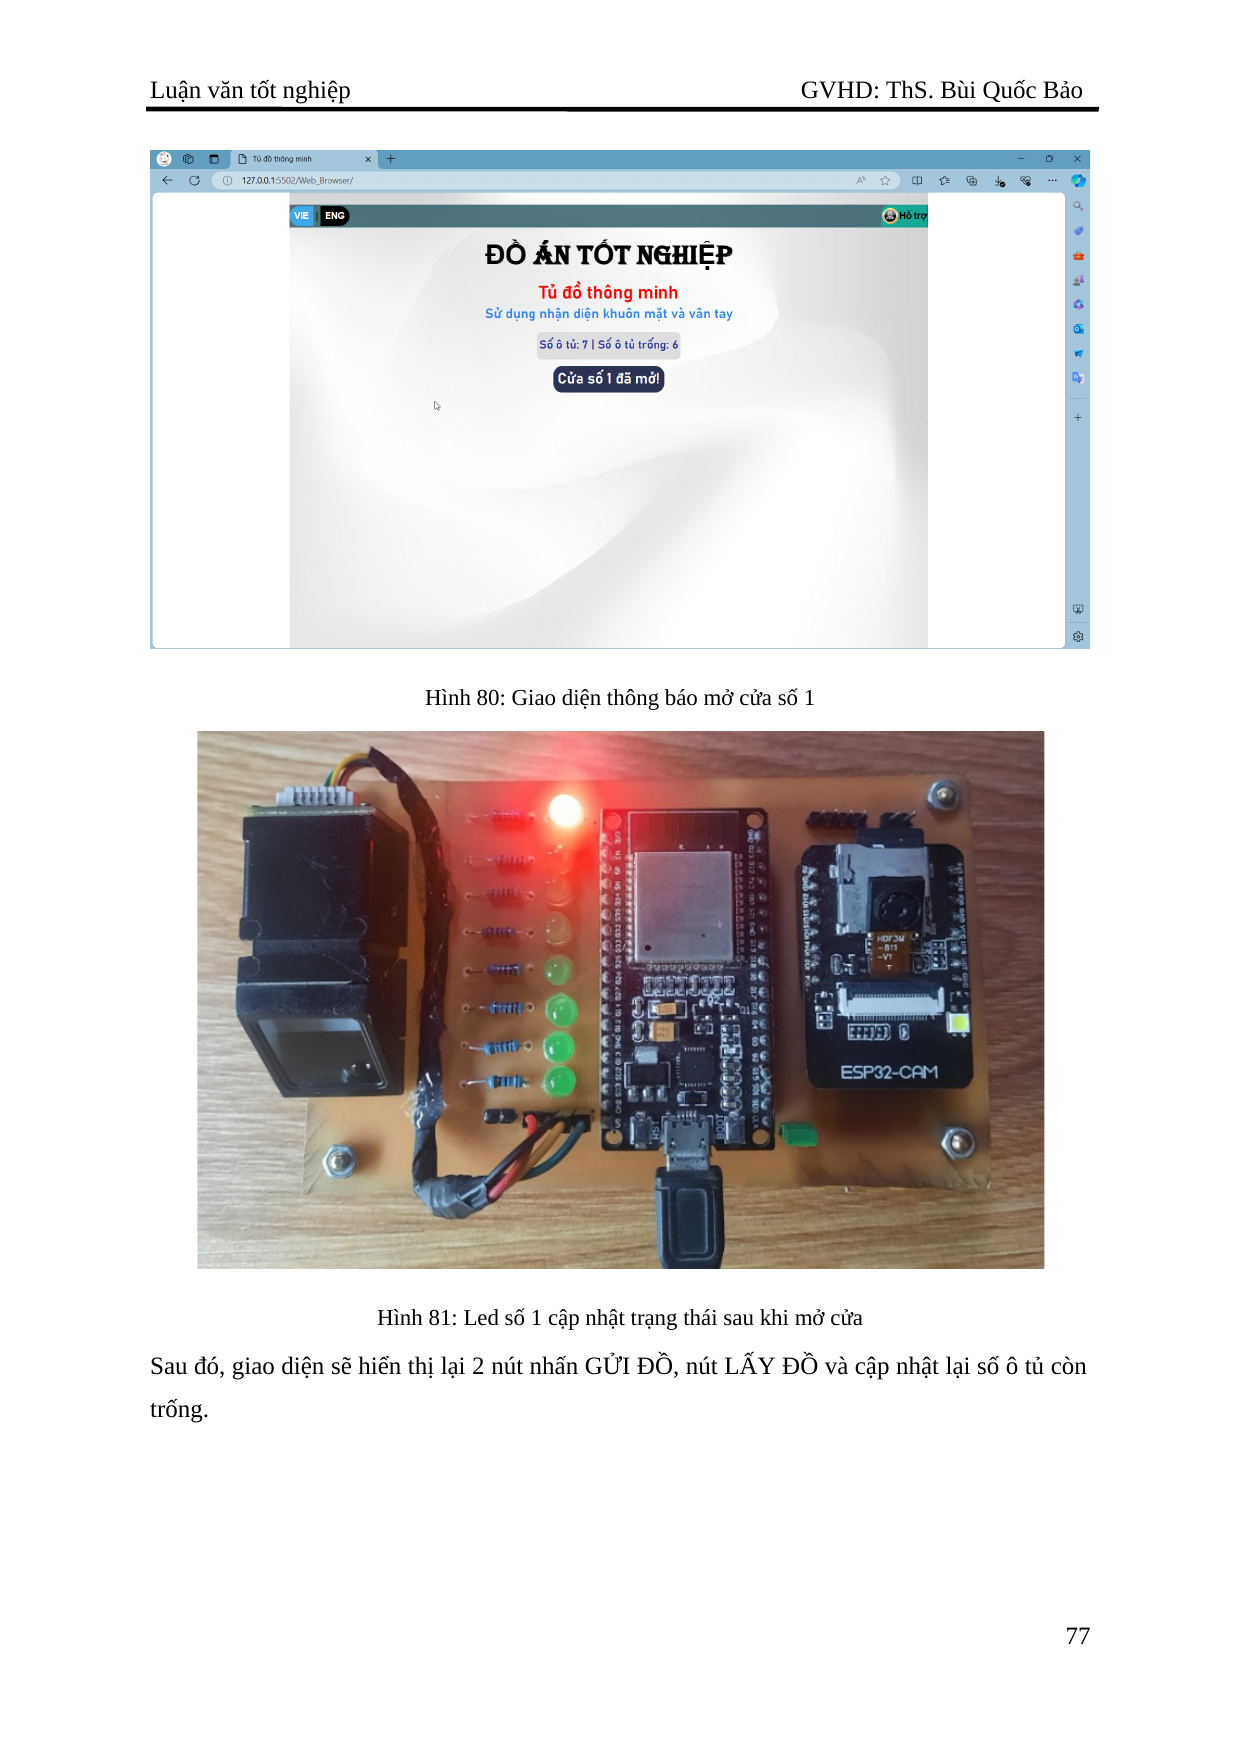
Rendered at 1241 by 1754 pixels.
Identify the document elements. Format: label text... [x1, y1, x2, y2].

text Sau đó, giao diện sẽ hiển thị lại 2 nút nhấn GỬI ĐỒ, nút LẤY ĐỒ và cập nhật lại số ô tủ còn trống. [150, 1351, 1090, 1423]
picture [197, 731, 1045, 1269]
picture [150, 150, 1091, 649]
